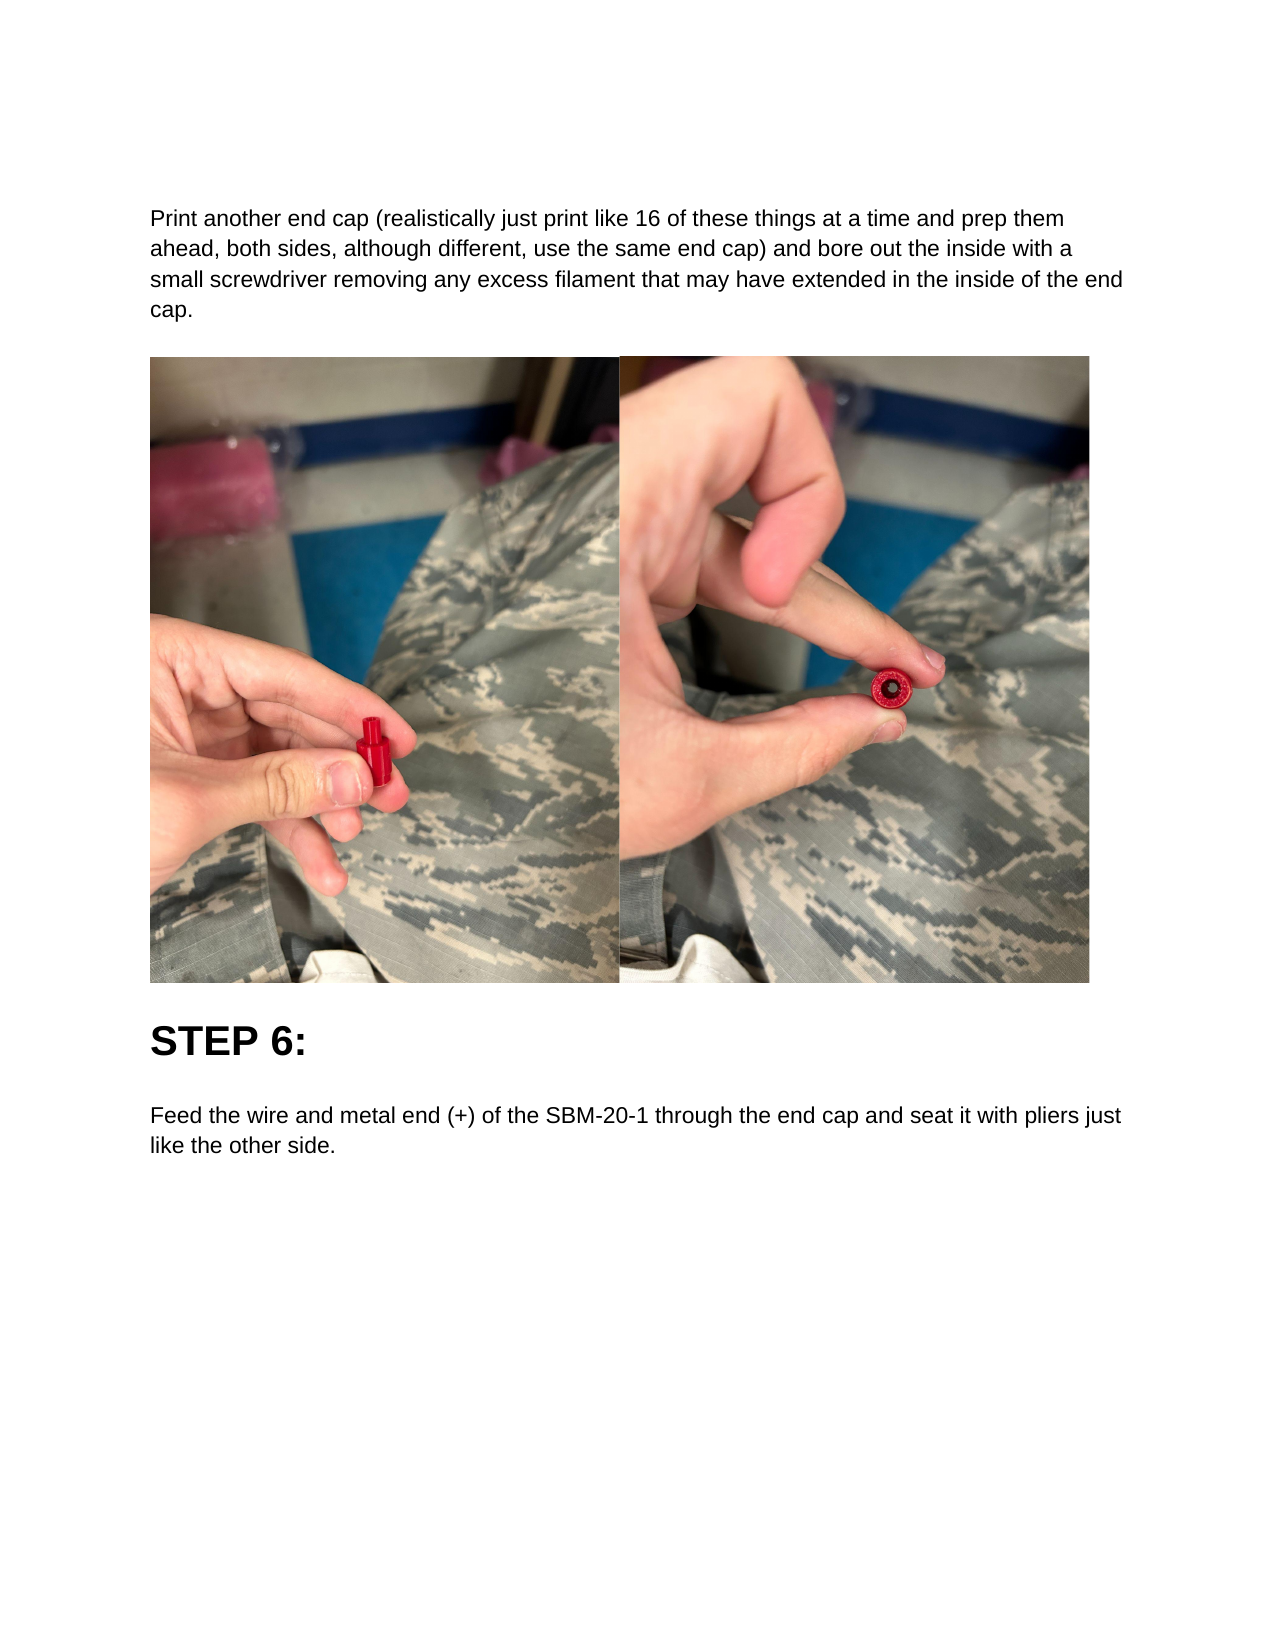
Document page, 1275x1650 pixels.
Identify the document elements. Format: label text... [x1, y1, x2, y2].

text Feed the wire and metal end (+) of the SBM-20-1 through the end cap and seat it with pliers just like the other side. [150, 1102, 1125, 1159]
text Print another end cap (realistically just print like 16 of these things at a time and prep them ahead, both sides, although different, use the same end cap) and bore out the inside with a small screwdriver removing any excess filament that may have extended in the inside of the end cap. [150, 205, 1125, 322]
picture [150, 356, 1090, 983]
text STEP 6: [150, 1017, 1125, 1065]
